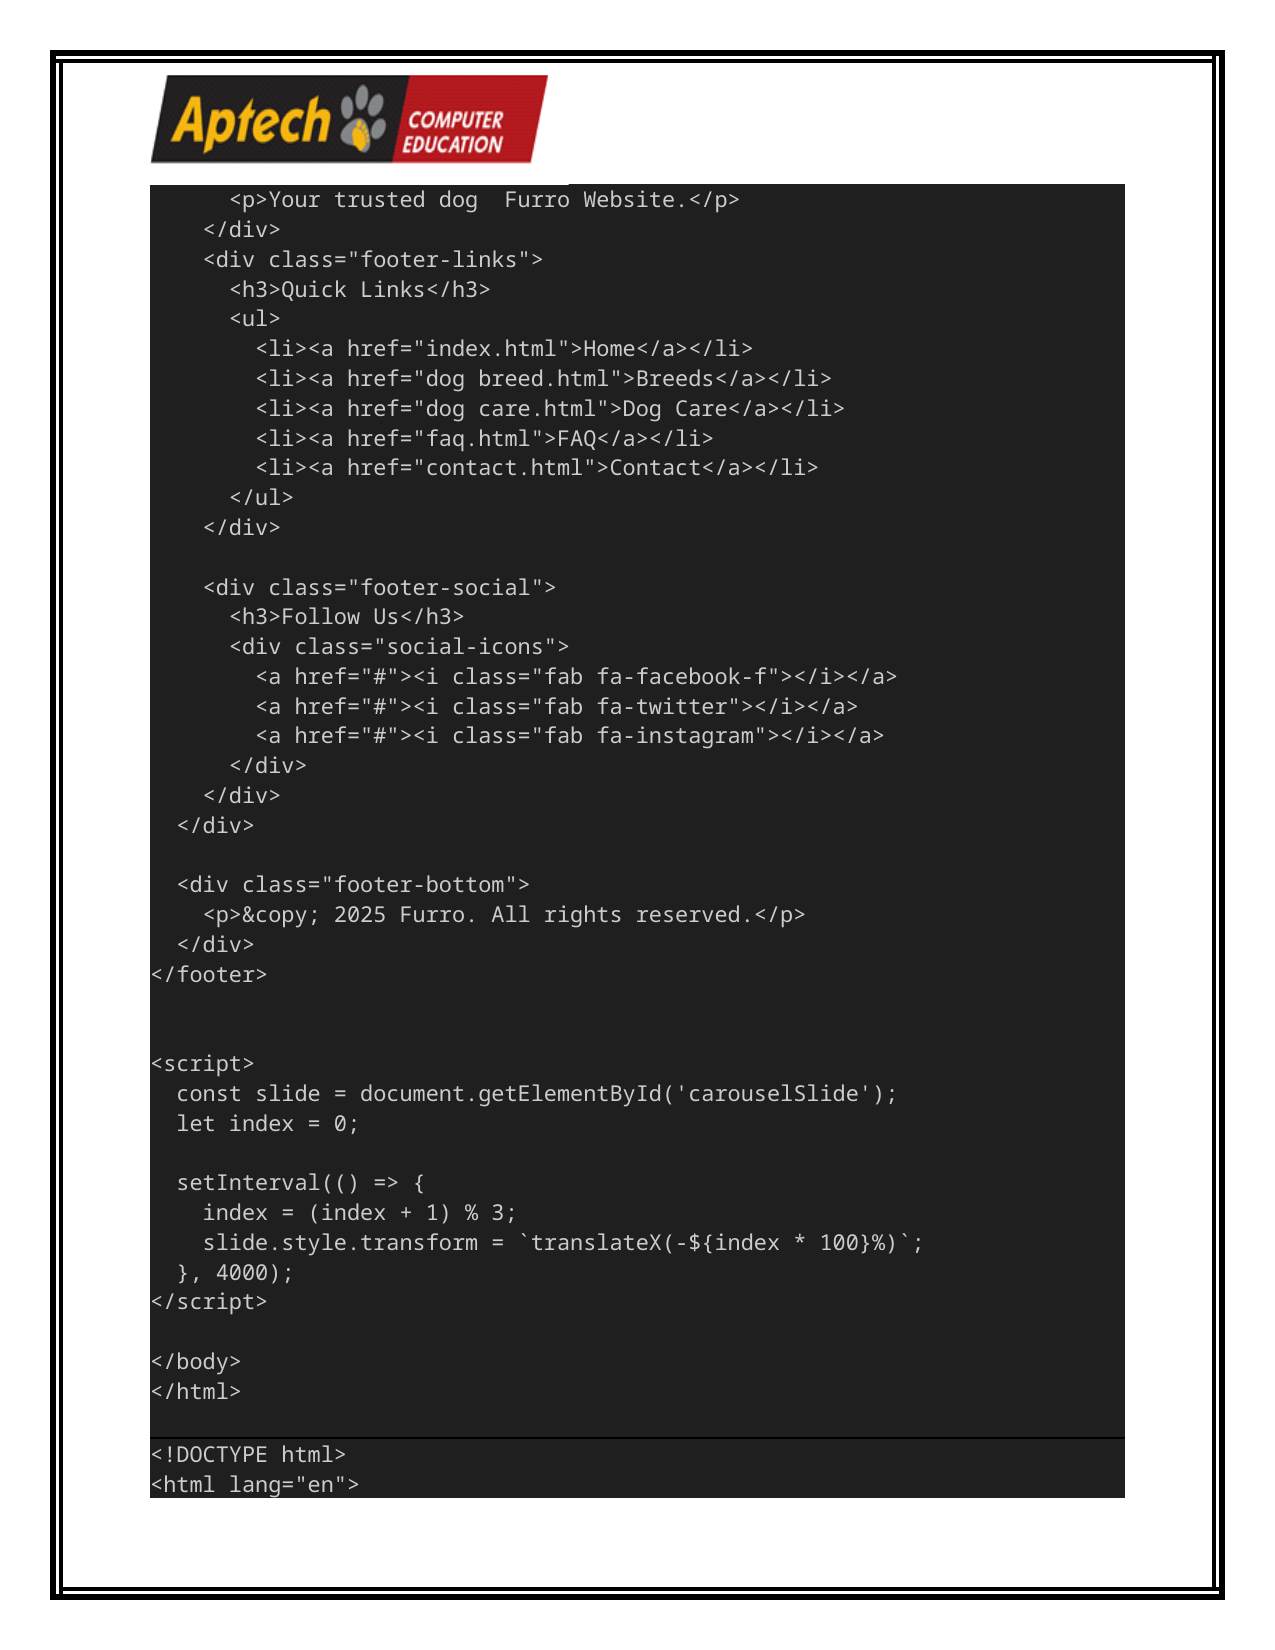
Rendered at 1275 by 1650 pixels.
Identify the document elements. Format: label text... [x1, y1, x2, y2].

text <li><a href="index.html">Home</a></li> [150, 333, 1125, 363]
text setInterval(() => { [150, 1167, 1125, 1197]
text <div class="social-icons"> [150, 631, 1125, 661]
text <p>&copy; 2025 Furro. All rights reserved.</p> [150, 899, 1125, 929]
text </div> [150, 929, 1125, 959]
text </ul> [150, 482, 1125, 512]
text </body> [150, 1346, 1125, 1376]
text <a href="#"><i class="fab fa-instagram"></i></a> [150, 720, 1125, 750]
text <li><a href="dog care.html">Dog Care</a></li> [150, 393, 1125, 422]
text <a href="#"><i class="fab fa-twitter"></i></a> [150, 691, 1125, 720]
text </div> [150, 512, 1125, 542]
text <div class="footer-bottom"> [150, 869, 1125, 899]
text slide.style.transform = `translateX(-${index * 100}%)`; [150, 1227, 1125, 1257]
text </script> [150, 1286, 1125, 1316]
picture [150, 75, 569, 185]
text <html lang="en"> [150, 1469, 1125, 1498]
text </div> [150, 780, 1125, 810]
text <p>Your trusted dog Furro Website.</p> [150, 184, 1125, 214]
text <h3>Follow Us</h3> [150, 601, 1125, 631]
text </div> [150, 810, 1125, 839]
text <h3>Quick Links</h3> [150, 273, 1125, 303]
text </html> [150, 1376, 1125, 1406]
text const slide = document.getElementById('carouselSlide'); [150, 1078, 1125, 1108]
text index = (index + 1) % 3; [150, 1197, 1125, 1227]
text <li><a href="faq.html">FAQ</a></li> [150, 422, 1125, 452]
text </div> [150, 750, 1125, 780]
text <li><a href="contact.html">Contact</a></li> [150, 452, 1125, 482]
text </div> [150, 214, 1125, 244]
text }, 4000); [150, 1257, 1125, 1286]
text <div class="footer-social"> [150, 571, 1125, 601]
text <ul> [150, 303, 1125, 333]
text <script> [150, 1048, 1125, 1078]
text <!DOCTYPE html> [150, 1439, 1125, 1469]
text <li><a href="dog breed.html">Breeds</a></li> [150, 363, 1125, 393]
text <a href="#"><i class="fab fa-facebook-f"></i></a> [150, 661, 1125, 691]
text <div class="footer-links"> [150, 244, 1125, 273]
text let index = 0; [150, 1108, 1125, 1137]
text </footer> [150, 959, 1125, 988]
